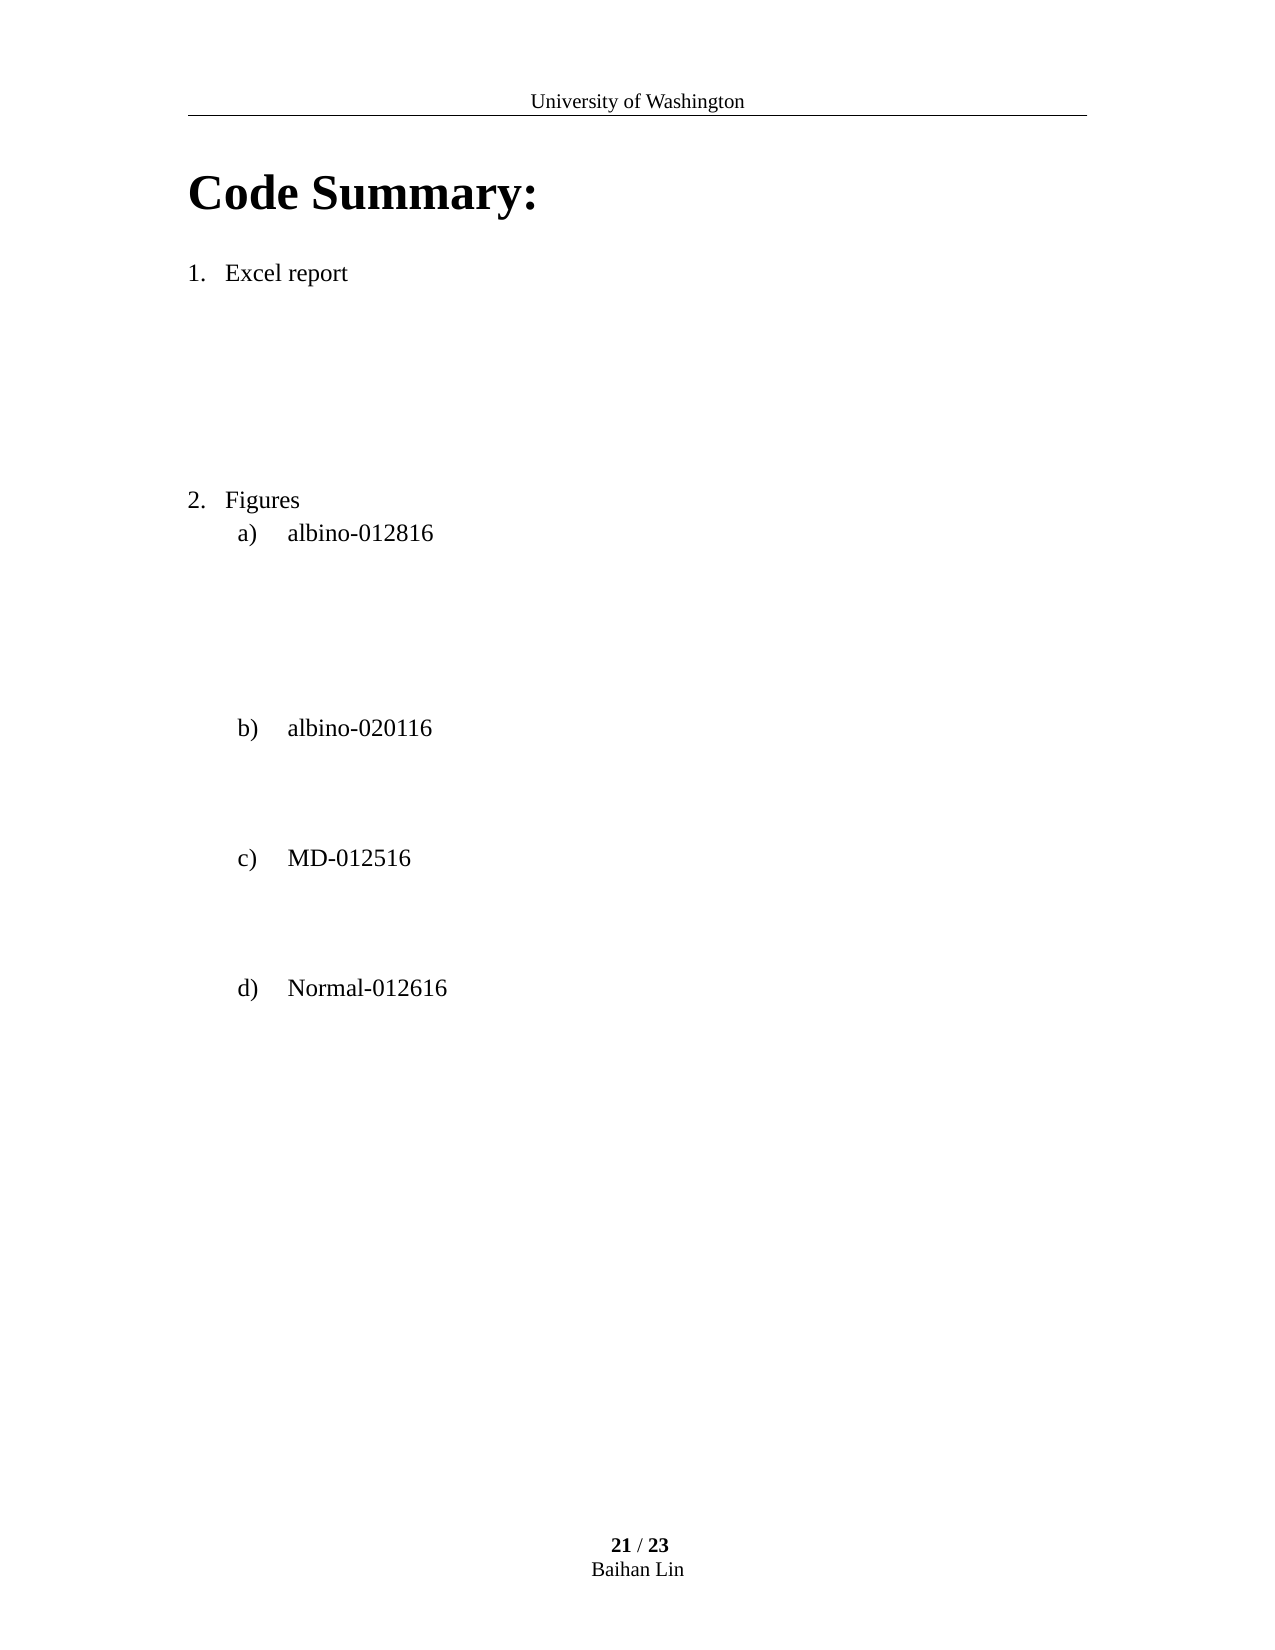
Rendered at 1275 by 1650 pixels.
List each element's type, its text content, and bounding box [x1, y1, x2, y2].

list MD-012516 [237, 841, 1087, 874]
list Normal-012616 [237, 971, 1087, 1004]
list albino-012816 [237, 516, 1087, 549]
list Figures [187, 484, 1087, 516]
text Code Summary: [187, 159, 1087, 224]
list albino-020116 [237, 711, 1087, 744]
list Excel report [187, 256, 1087, 289]
